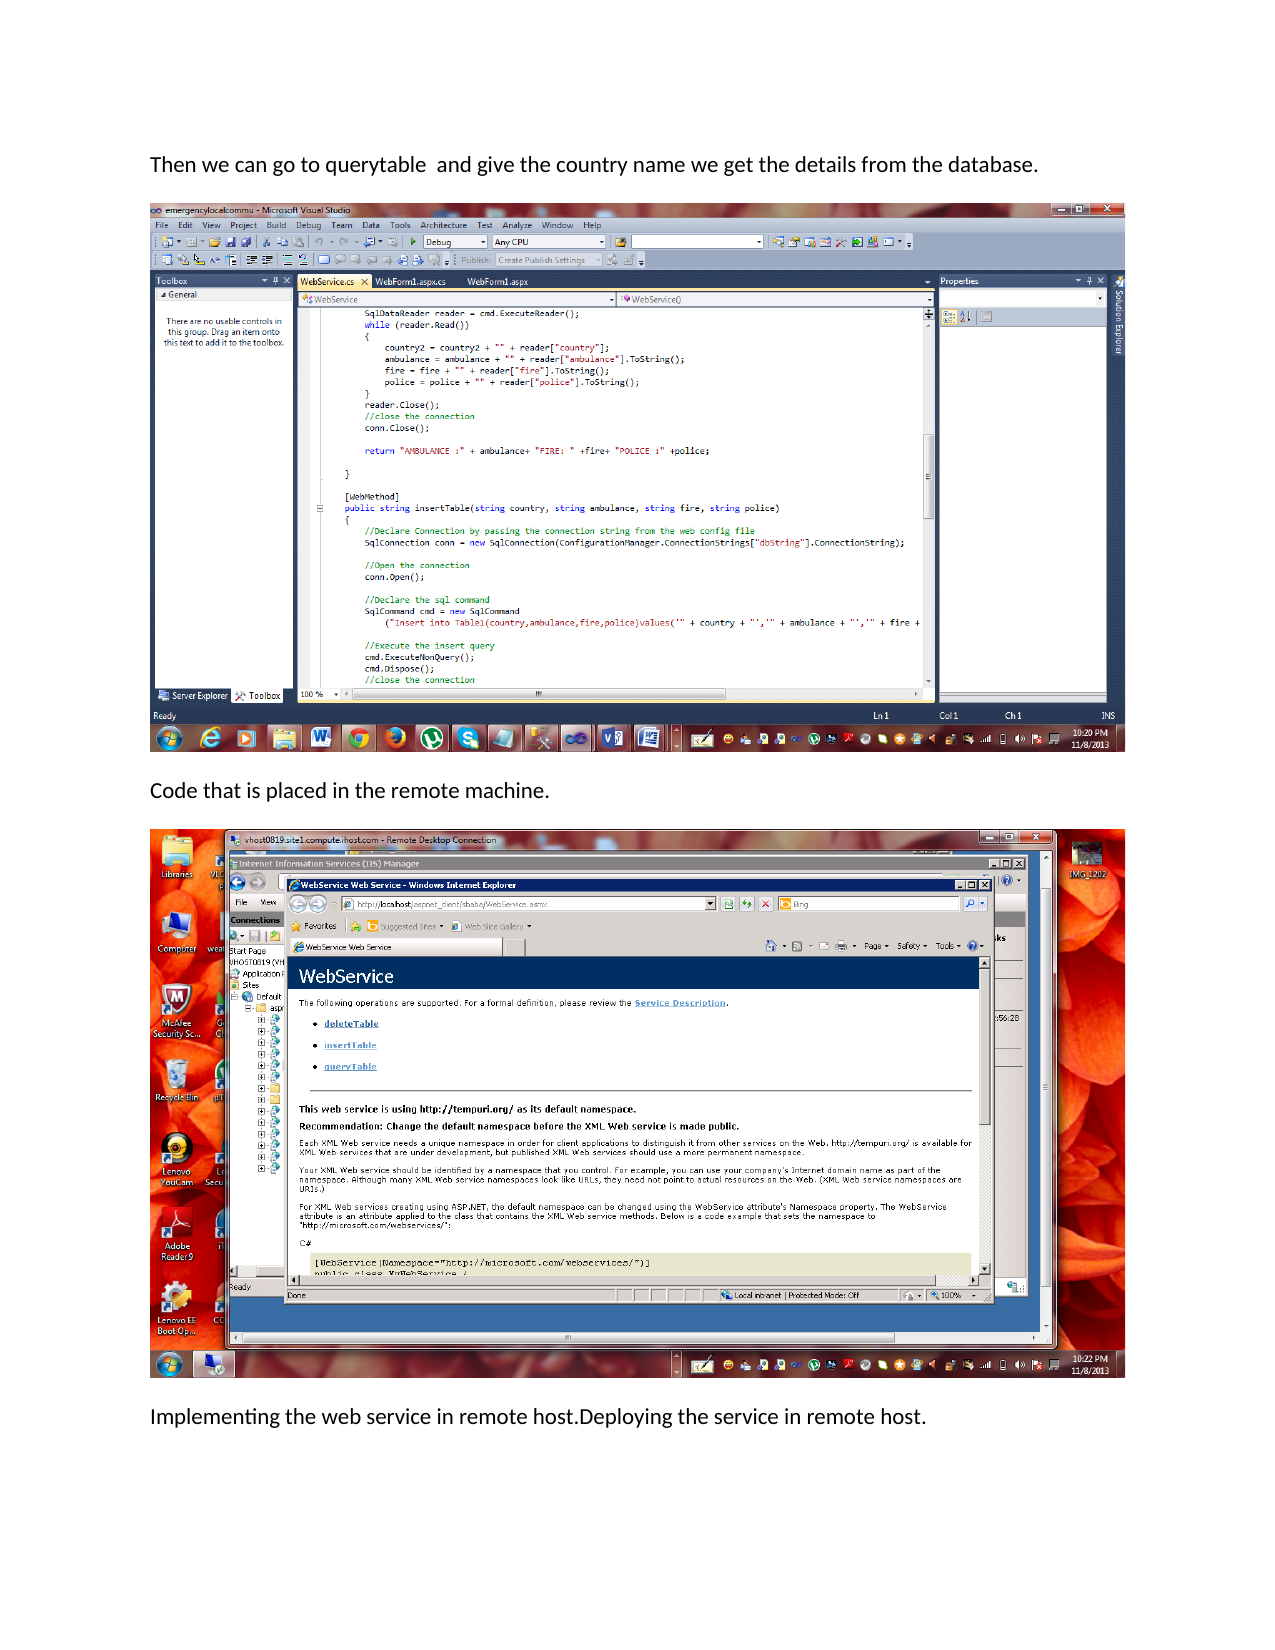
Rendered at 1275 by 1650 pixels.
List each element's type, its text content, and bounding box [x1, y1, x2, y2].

text Code that is placed in the remote machine. [150, 776, 1125, 804]
picture [150, 203, 1125, 752]
text Then we can go to querytable and give the country name we get the details from the database. [150, 150, 1125, 178]
picture [150, 829, 1125, 1378]
text Implementing the web service in remote host.Deploying the service in remote host. [150, 1402, 1125, 1430]
